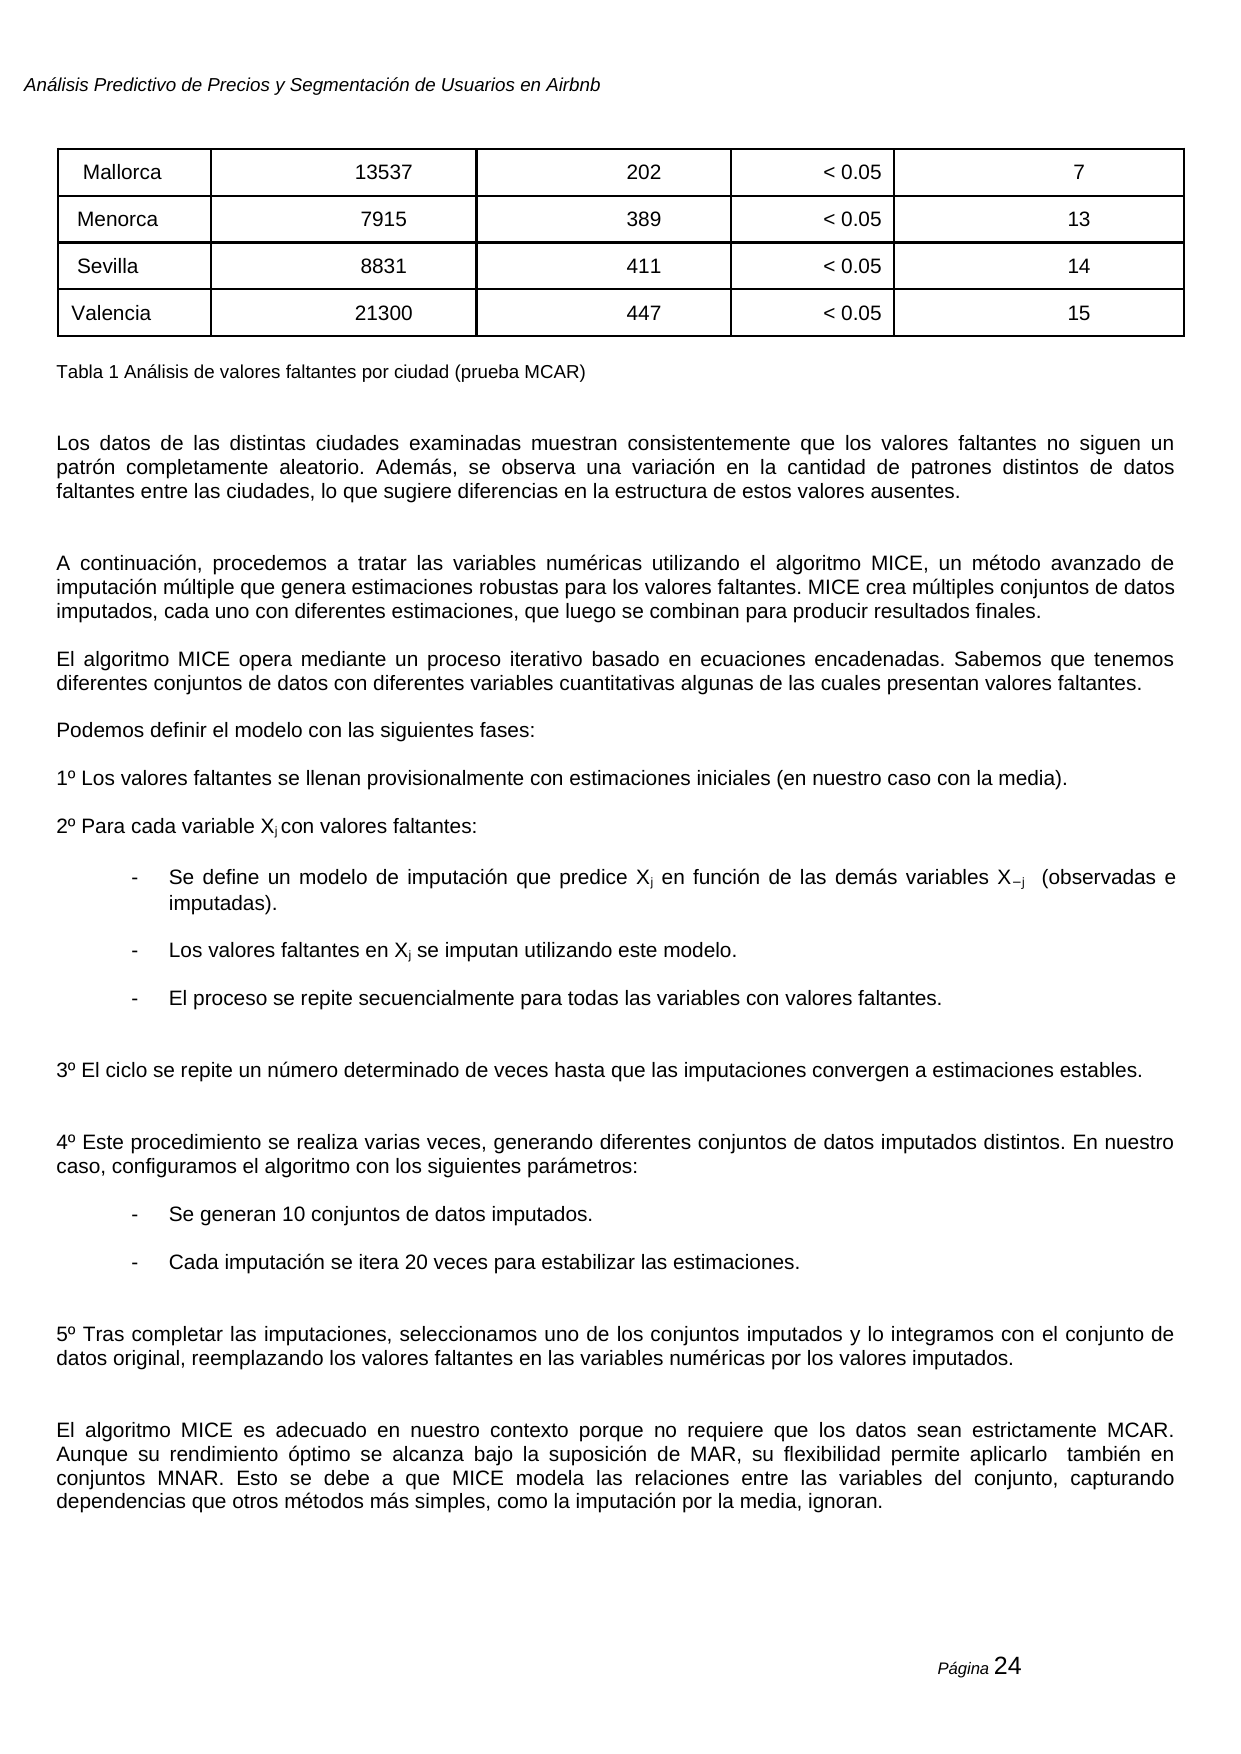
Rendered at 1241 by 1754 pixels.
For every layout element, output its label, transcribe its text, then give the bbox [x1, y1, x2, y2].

text Los datos de las distintas ciudades examinadas muestran consistentemente que los valores faltantes no siguen un patrón completamente aleatorio. Además, se observa una variación en la cantidad de patrones distintos de datos faltantes entre las ciudades, lo que sugiere diferencias en la estructura de estos valores ausentes. [56, 431, 1176, 503]
text 4º Este procedimiento se realiza varias veces, generando diferentes conjuntos de datos imputados distintos. En nuestro caso, configuramos el algoritmo con los siguientes parámetros: [56, 1130, 1176, 1178]
text El algoritmo MICE es adecuado en nuestro contexto porque no requiere que los datos sean estrictamente MCAR. Aunque su rendimiento óptimo se alcanza bajo la suposición de MAR, su flexibilidad permite aplicarlo también en conjuntos MNAR. Esto se debe a que MICE modela las relaciones entre las variables del conjunto, capturando dependencias que otros métodos más simples, como la imputación por la media, ignoran. [56, 1417, 1176, 1513]
text El algoritmo MICE opera mediante un proceso iterativo basado en ecuaciones encadenadas. Sabemos que tenemos diferentes conjuntos de datos con diferentes variables cuantitativas algunas de las cuales presentan valores faltantes. [56, 646, 1176, 694]
text 5º Tras completar las imputaciones, seleccionamos uno de los conjuntos imputados y lo integramos con el conjunto de datos original, reemplazando los valores faltantes en las variables numéricas por los valores imputados. [56, 1322, 1176, 1369]
text Tabla 1 Análisis de valores faltantes por ciudad (prueba MCAR) [56, 361, 1195, 383]
text 3º El ciclo se repite un número determinado de veces hasta que las imputaciones convergen a estimaciones estables. [56, 1058, 1176, 1082]
text A continuación, procedemos a tratar las variables numéricas utilizando el algoritmo MICE, un método avanzado de imputación múltiple que genera estimaciones robustas para los valores faltantes. MICE crea múltiples conjuntos de datos imputados, cada uno con diferentes estimaciones, que luego se combinan para producir resultados finales. [56, 551, 1176, 622]
text 1º Los valores faltantes se llenan provisionalmente con estimaciones iniciales (en nuestro caso con la media). [56, 766, 1176, 790]
list Los valores faltantes en Xj se imputan utilizando este modelo. [131, 938, 1176, 962]
text 2º Para cada variable Xj con valores faltantes: [56, 814, 1176, 838]
list Se define un modelo de imputación que predice Xj en función de las demás variables X (observadas e imputadas). [131, 862, 1176, 914]
list Cada imputación se itera 20 veces para estabilizar las estimaciones. [131, 1250, 1176, 1274]
list Se generan 10 conjuntos de datos imputados. [131, 1202, 1176, 1226]
list El proceso se repite secuencialmente para todas las variables con valores faltantes. [131, 986, 1176, 1010]
text Podemos definir el modelo con las siguientes fases: [56, 718, 1176, 742]
